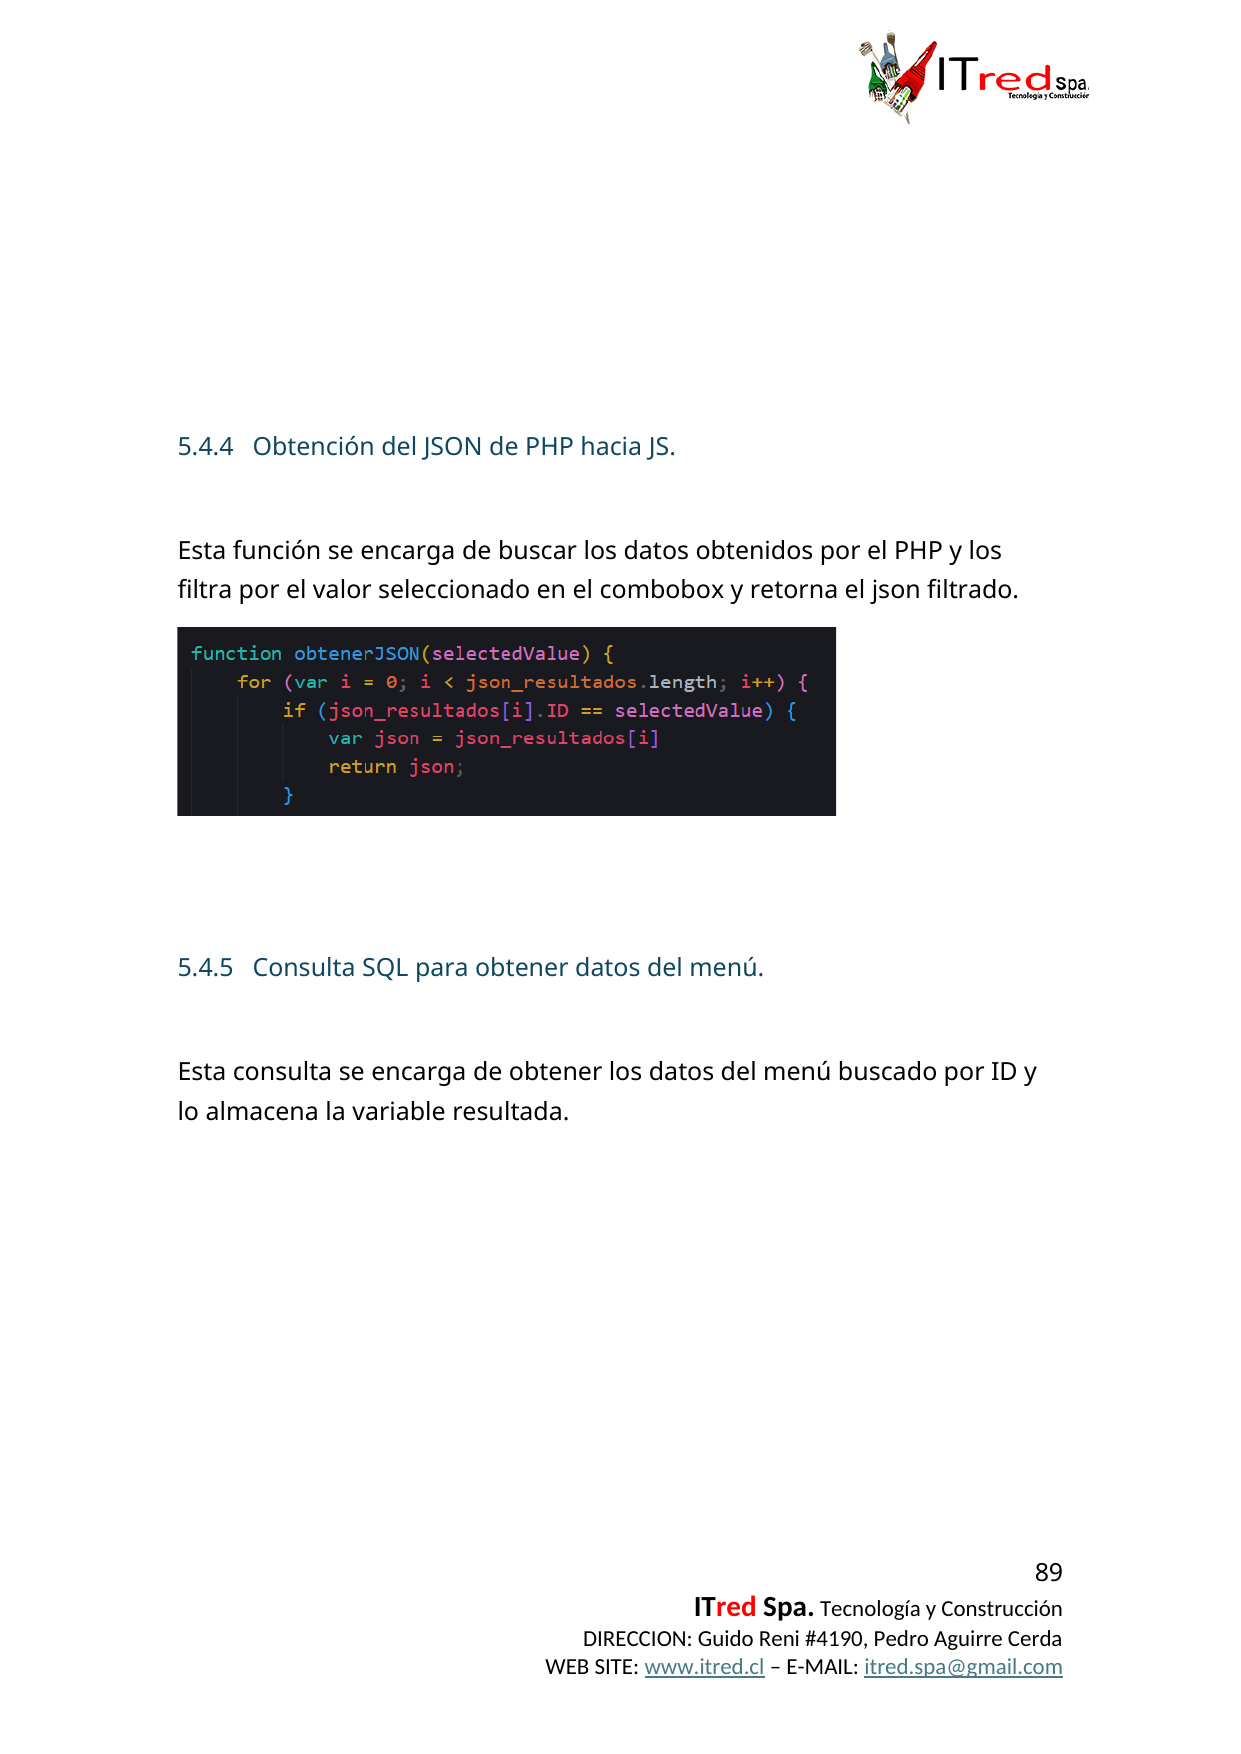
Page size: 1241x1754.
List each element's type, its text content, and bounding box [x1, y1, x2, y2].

text Esta consulta se encarga de obtener los datos del menú buscado por ID y lo almacena la variable resultada. [177, 1054, 1063, 1127]
subtitle Consulta SQL para obtener datos del menú. [177, 950, 1063, 984]
subtitle Obtención del JSON de PHP hacia JS. [177, 428, 1063, 462]
picture [177, 627, 837, 816]
picture [857, 30, 1089, 124]
text Esta función se encarga de buscar los datos obtenidos por el PHP y los filtra por el valor seleccionado en el combobox y retorna el json filtrado. [177, 532, 1063, 606]
